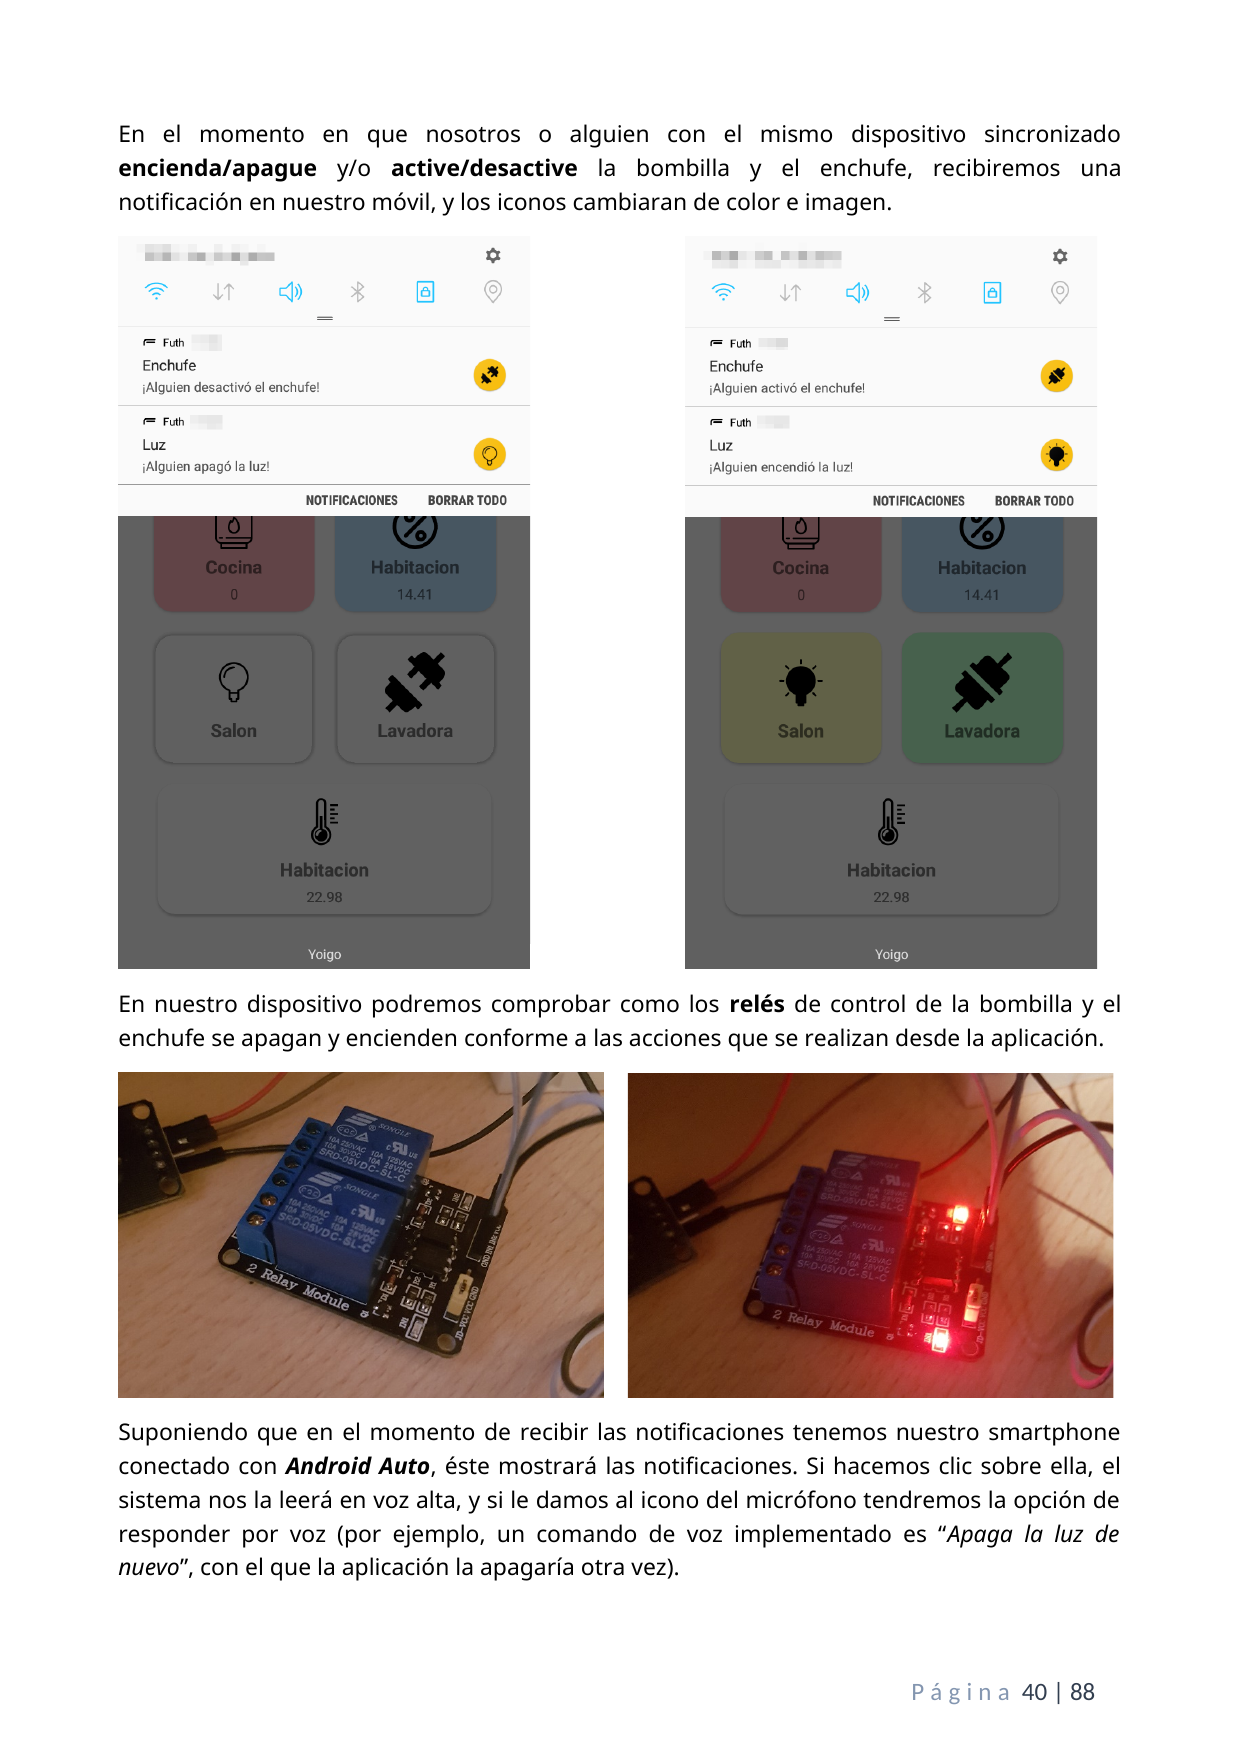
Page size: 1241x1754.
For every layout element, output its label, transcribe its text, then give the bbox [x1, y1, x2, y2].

text En el momento en que nosotros o alguien con el mismo dispositivo sincronizado encienda/apague y/o active/desactive la bombilla y el enchufe, recibiremos una notificación en nuestro móvil, y los iconos cambiaran de color e imagen. [118, 183, 1122, 217]
text En nuestro dispositivo podremos comprobar como los relés de control de la bombilla y el enchufe se apagan y encienden conforme a las acciones que se realizan desde la aplicación. [118, 1019, 1122, 1053]
picture [118, 236, 531, 969]
picture [627, 1073, 1114, 1398]
picture [118, 1072, 604, 1398]
picture [685, 236, 1098, 969]
text Suponiendo que en el momento de recibir las notificaciones tenemos nuestro smartphone conectado con Android Auto, éste mostrará las notificaciones. Si hacemos clic sobre ella, el sistema nos la leerá en voz alta, y si le damos al icono del micrófono tendremos la opción de responder por voz (por ejemplo, un comando de voz implementado es “Apaga la luz de nuevo”, con el que la aplicación la apagaría otra vez). [118, 1515, 1122, 1583]
